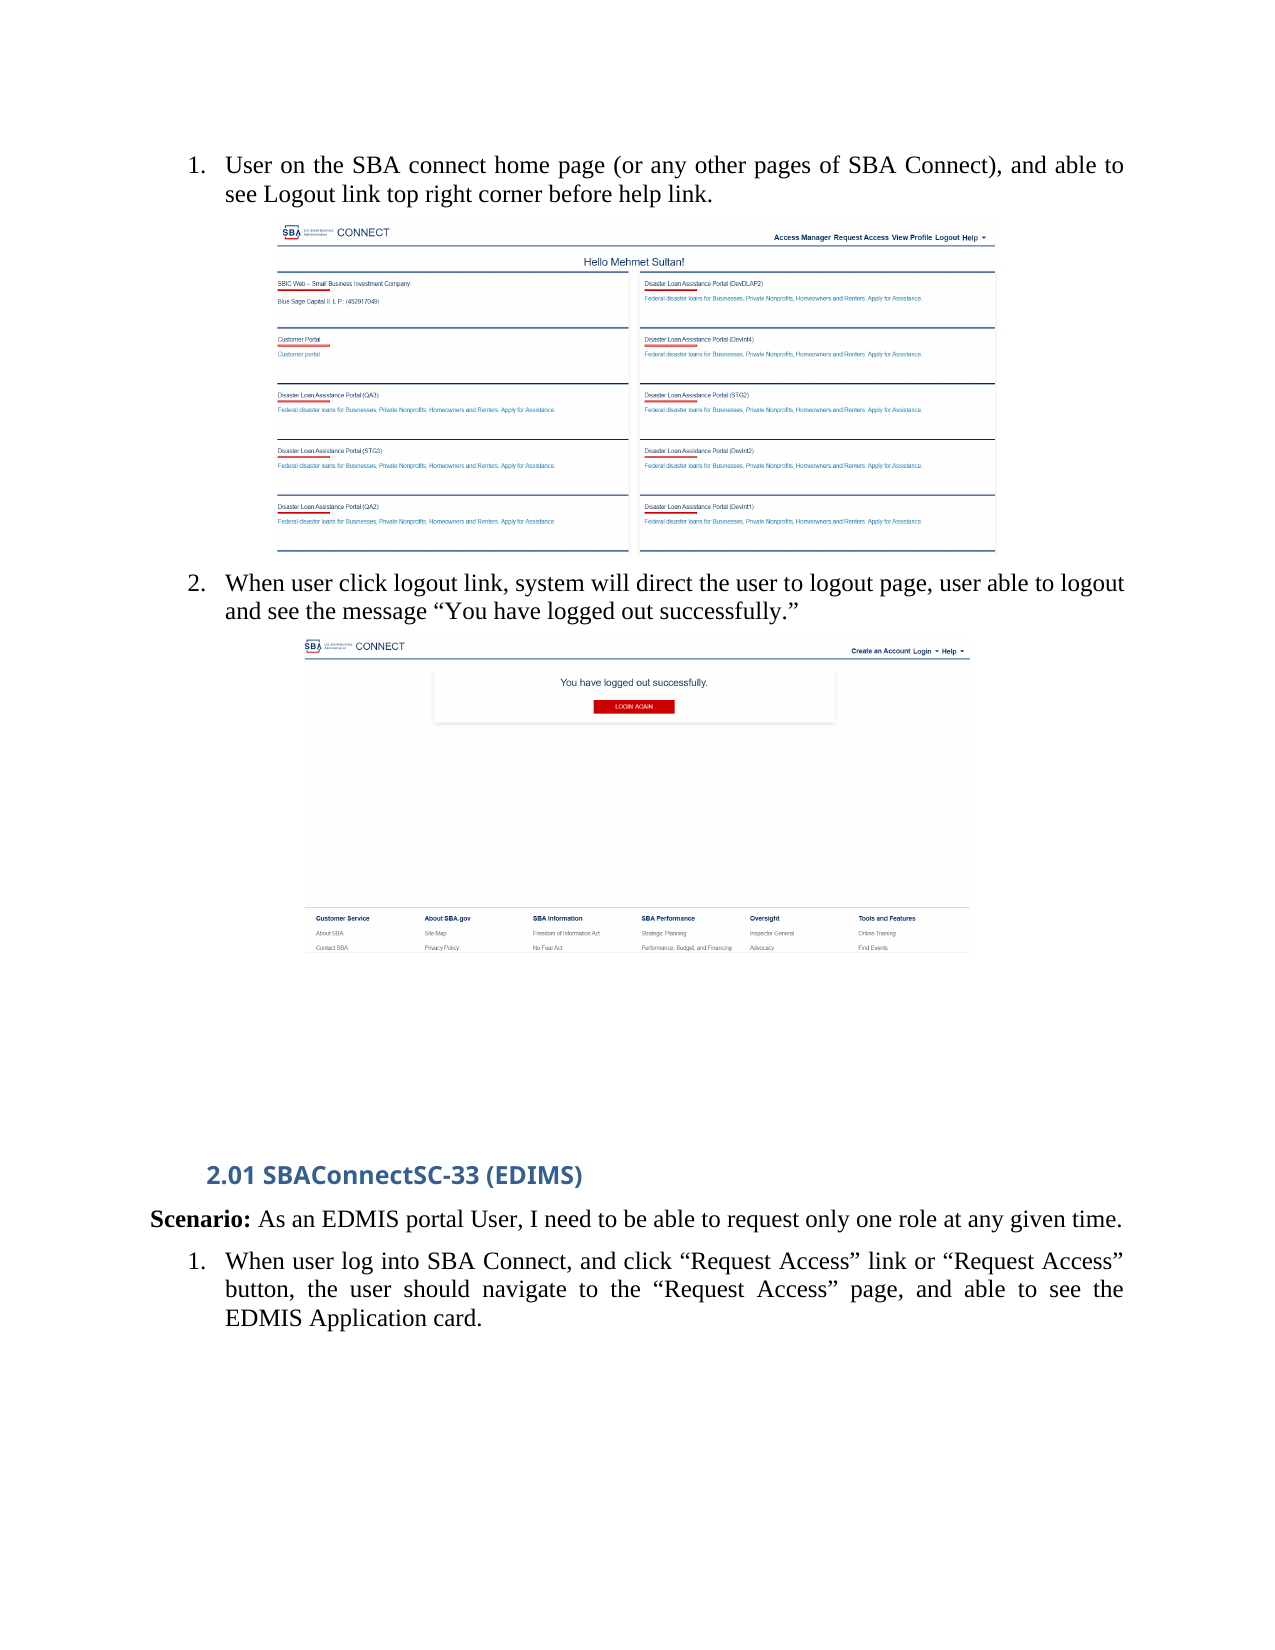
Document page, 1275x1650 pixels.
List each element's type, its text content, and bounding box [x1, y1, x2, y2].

list When user click logout link, system will direct the user to logout page, user able to logout and see the message “You have logged out successfully.” [187, 568, 1125, 625]
picture [277, 220, 998, 555]
list User on the SBA connect home page (or any other pages of SBA Connect), and able to see Logout link top right corner before help link. [187, 150, 1125, 207]
text Scenario: As an EDMIS portal User, I need to be able to request only one role at any given time. [150, 1204, 1125, 1233]
subtitle 2.01 SBAConnectSC-33 (EDIMS) [206, 1158, 1125, 1192]
list When user log into SBA Connect, and click “Request Access” link or “Request Access” button, the user should navigate to the “Request Access” page, and able to see the EDMIS Application card. [187, 1246, 1125, 1332]
picture [304, 637, 971, 954]
